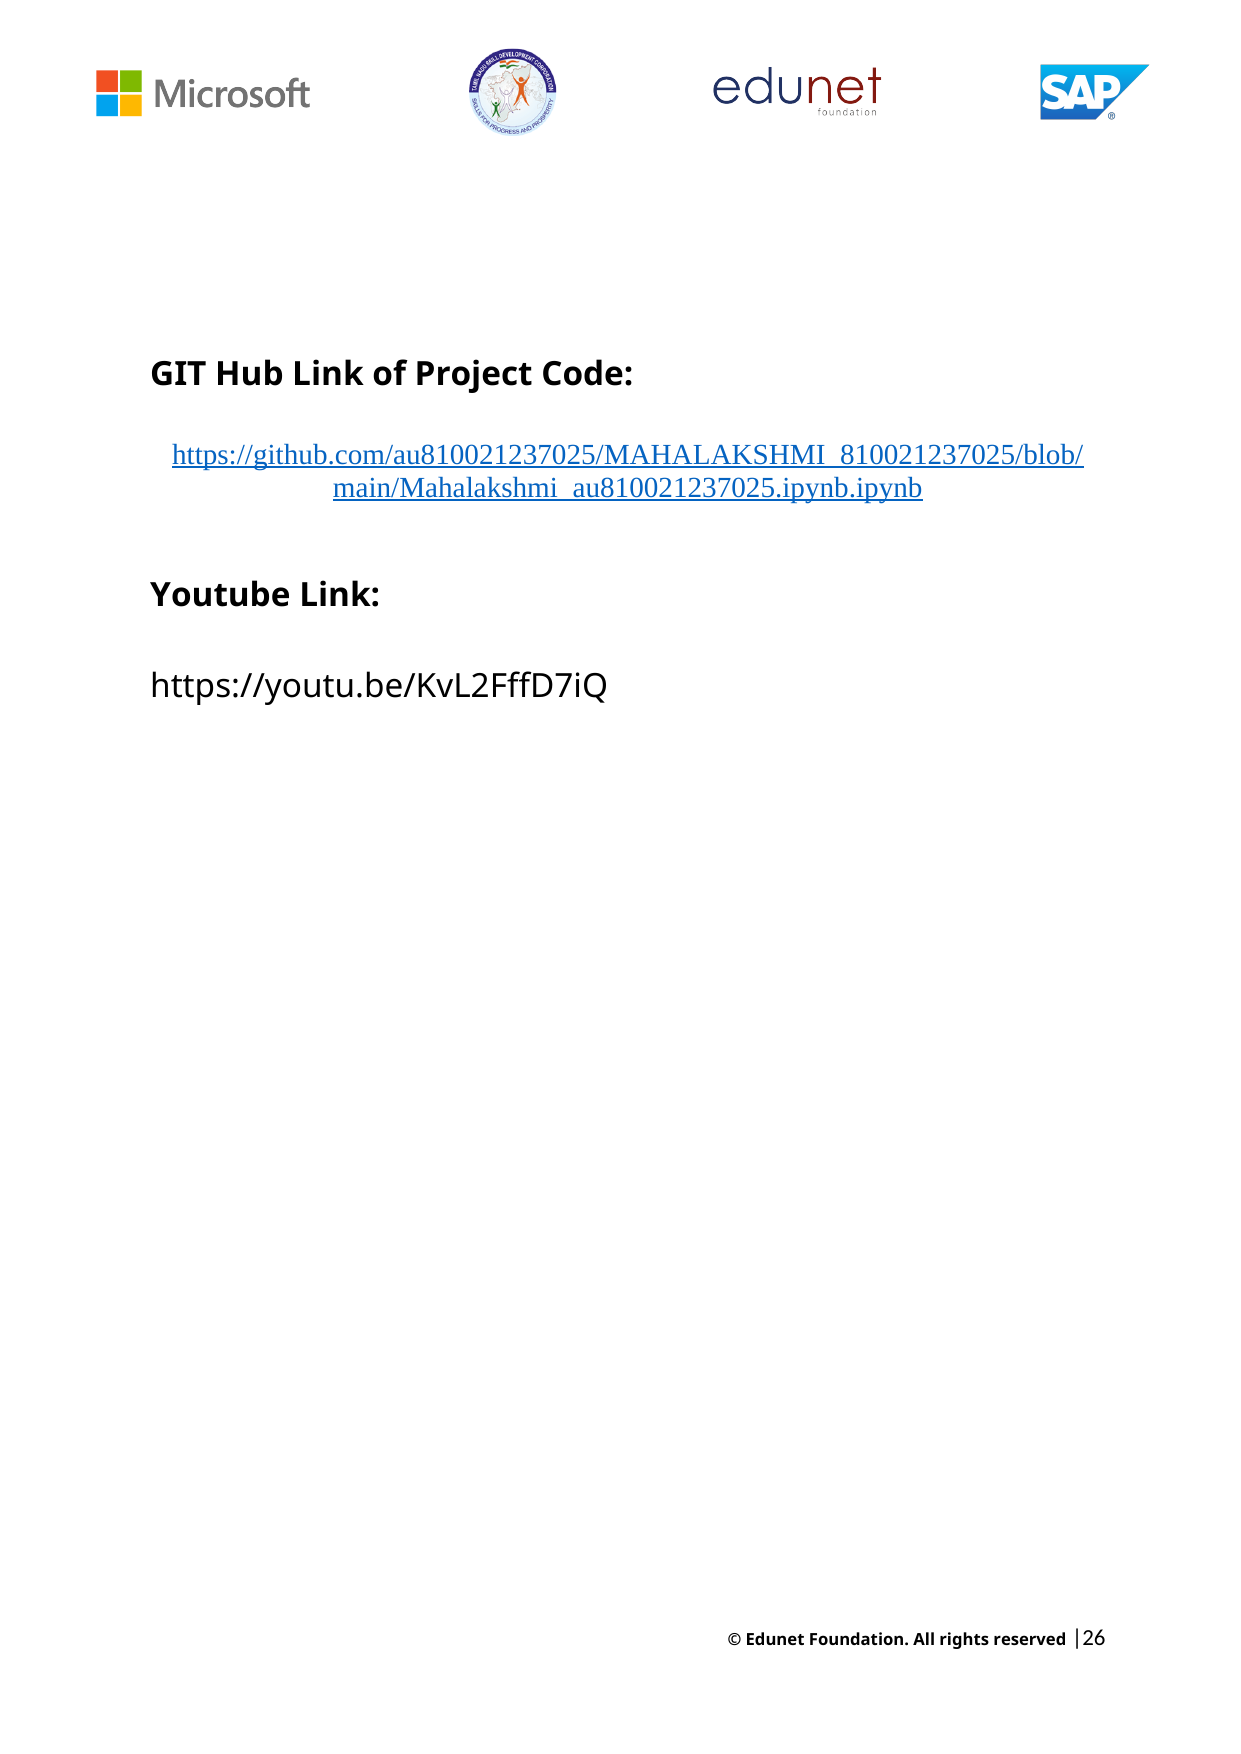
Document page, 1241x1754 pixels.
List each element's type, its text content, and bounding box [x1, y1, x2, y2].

text https://youtu.be/KvL2FffD7iQ [150, 662, 1105, 707]
subtitle GIT Hub Link of Project Code: [150, 349, 1105, 395]
text https://github.com/au810021237025/MAHALAKSHMI_810021237025/blob/main/Mahalakshmi_au810021237025.ipynb.ipynb [150, 437, 1105, 504]
picture [1039, 63, 1151, 121]
picture [466, 45, 558, 137]
picture [706, 60, 889, 122]
text Youtube Link: [150, 571, 1105, 616]
picture [91, 65, 316, 121]
